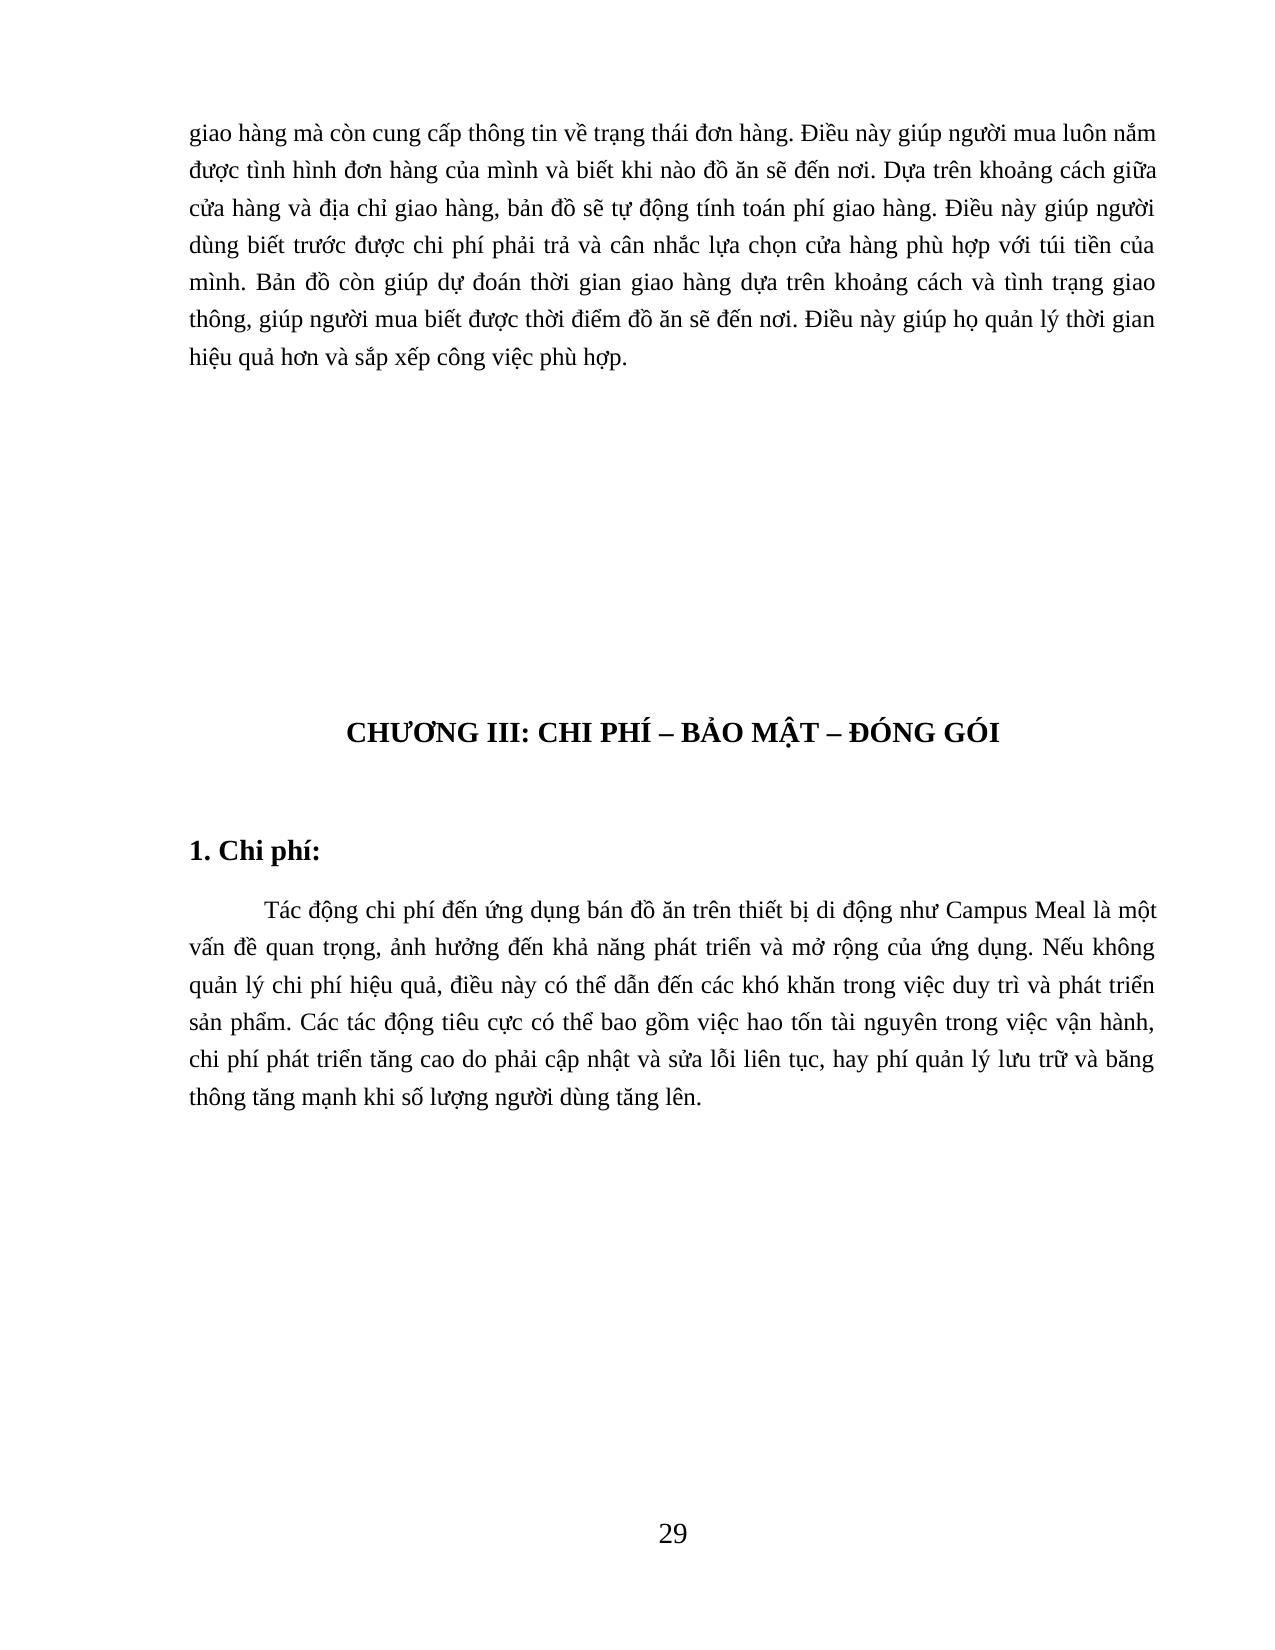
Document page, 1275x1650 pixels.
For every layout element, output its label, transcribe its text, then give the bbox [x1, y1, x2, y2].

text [189, 118, 1157, 371]
text CHƯƠNG III: CHI PHÍ – BẢO MẬT – ĐÓNG GÓI [189, 715, 1157, 748]
text 1. Chi phí: [189, 833, 1157, 866]
text Tác động chi phí đến ứng dụng bán đồ ăn trên thiết bị di động như Campus Meal là một vấn đề quan trọng, ảnh hưởng đến khả năng phát triển và mở rộng của ứng dụng. Nếu không quản lý chi phí hiệu quả, điều này có thể dẫn đến các khó khăn trong việc duy trì và phát triển sản phẩm. Các tác động tiêu cực có thể bao gồm việc hao tốn tài nguyên trong việc vận hành, chi phí phát triển tăng cao do phải cập nhật và sửa lỗi liên tục, hay phí quản lý lưu trữ và băng thông tăng mạnh khi số lượng người dùng tăng lên. [189, 895, 1157, 1110]
